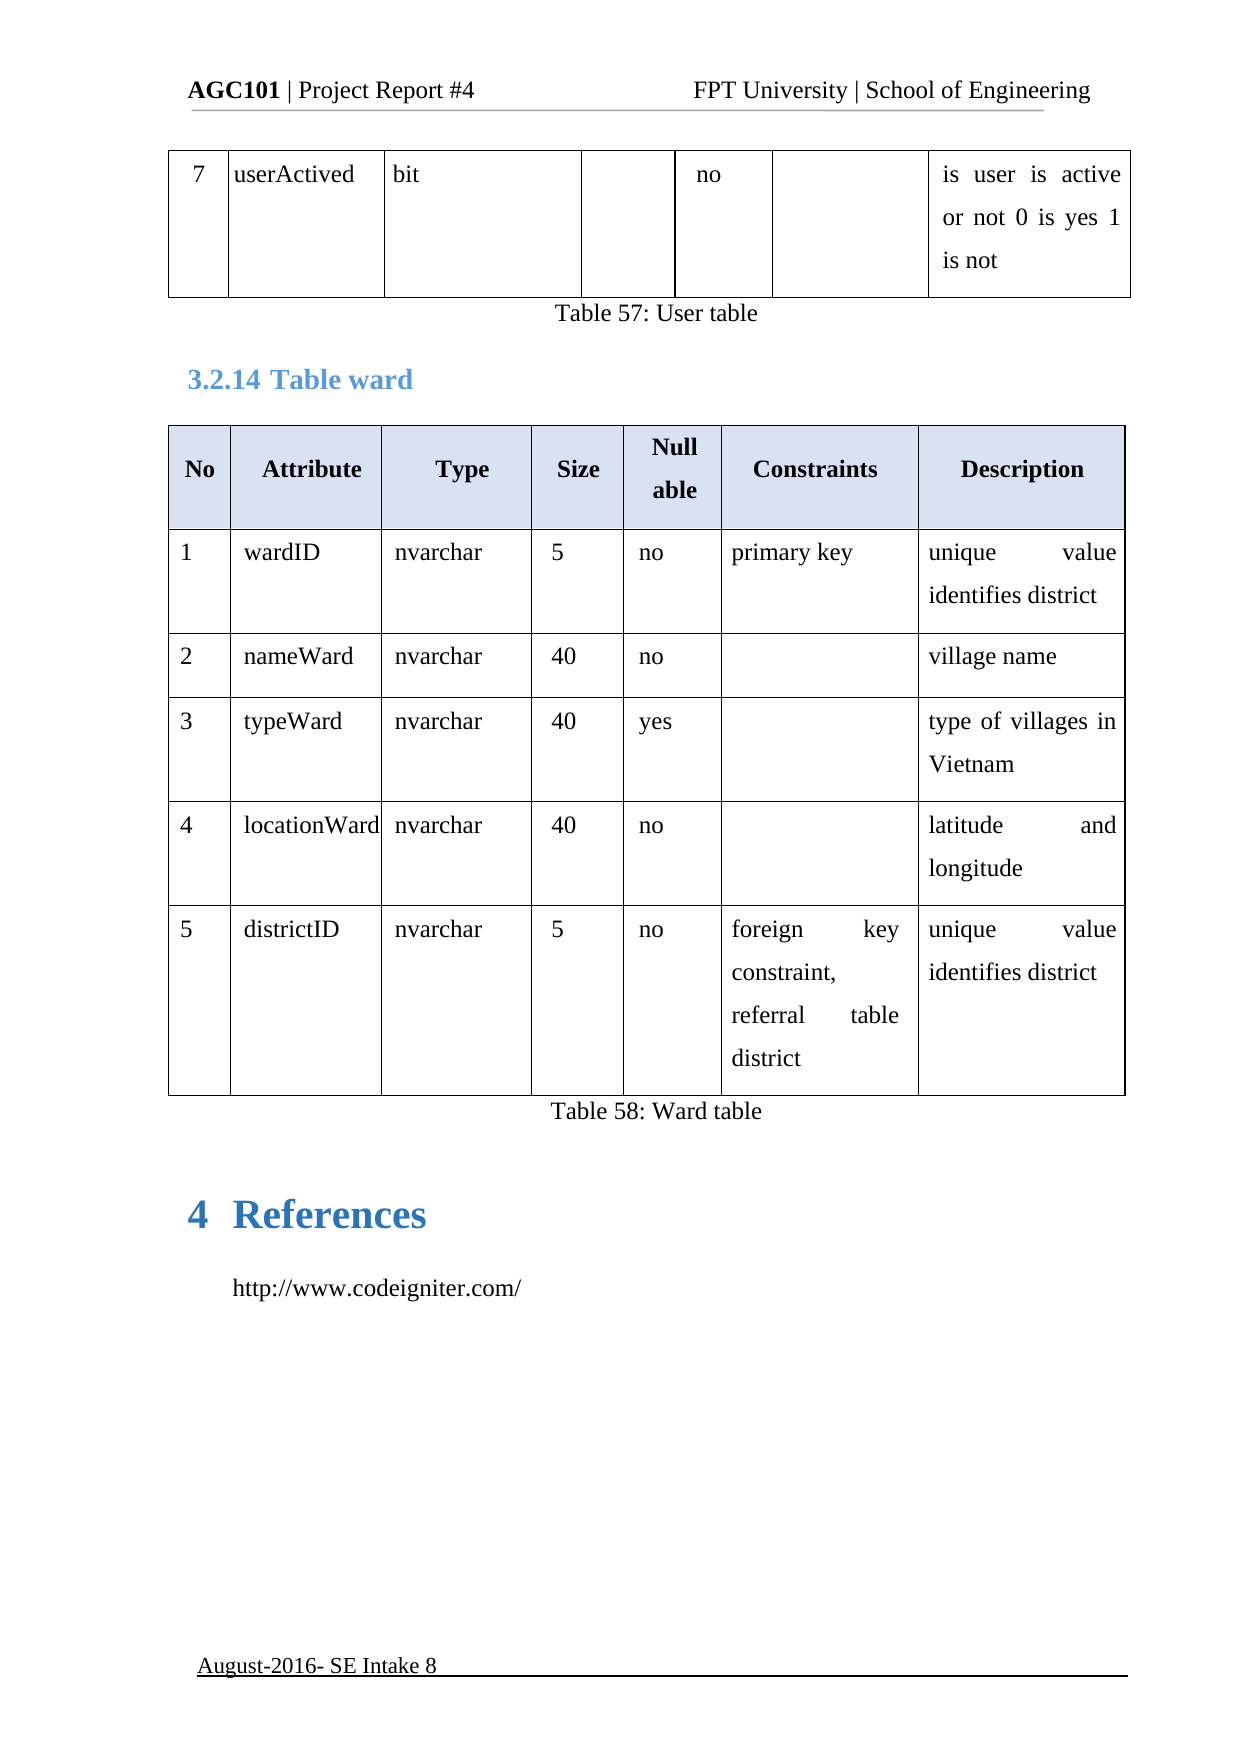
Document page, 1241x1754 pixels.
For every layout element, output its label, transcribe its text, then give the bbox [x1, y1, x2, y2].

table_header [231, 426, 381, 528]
subtitle Table ward [187, 362, 1120, 396]
text Table 58: Ward table [192, 1096, 1120, 1125]
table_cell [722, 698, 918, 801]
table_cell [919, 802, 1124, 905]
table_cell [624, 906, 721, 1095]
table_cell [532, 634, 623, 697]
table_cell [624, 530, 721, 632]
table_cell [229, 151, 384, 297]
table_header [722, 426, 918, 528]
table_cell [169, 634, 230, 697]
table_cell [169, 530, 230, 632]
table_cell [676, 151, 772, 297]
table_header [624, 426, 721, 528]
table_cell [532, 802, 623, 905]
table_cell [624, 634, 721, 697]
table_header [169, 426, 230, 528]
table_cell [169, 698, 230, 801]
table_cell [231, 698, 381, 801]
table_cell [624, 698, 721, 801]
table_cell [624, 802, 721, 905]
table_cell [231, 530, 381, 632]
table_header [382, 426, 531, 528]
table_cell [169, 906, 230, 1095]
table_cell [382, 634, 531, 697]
subtitle References [187, 1189, 1120, 1237]
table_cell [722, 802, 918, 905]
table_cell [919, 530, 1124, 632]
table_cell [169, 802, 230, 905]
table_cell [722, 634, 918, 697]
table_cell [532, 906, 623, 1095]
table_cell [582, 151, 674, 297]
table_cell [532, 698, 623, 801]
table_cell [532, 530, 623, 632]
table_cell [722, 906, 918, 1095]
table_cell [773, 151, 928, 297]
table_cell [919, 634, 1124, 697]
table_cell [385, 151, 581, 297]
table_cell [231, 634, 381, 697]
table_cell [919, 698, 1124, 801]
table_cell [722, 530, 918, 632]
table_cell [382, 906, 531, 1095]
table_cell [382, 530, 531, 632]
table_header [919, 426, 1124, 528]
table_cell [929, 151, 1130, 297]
text http://www.codeigniter.com/ [187, 1273, 1120, 1302]
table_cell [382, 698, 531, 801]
text Table 57: User table [192, 298, 1120, 327]
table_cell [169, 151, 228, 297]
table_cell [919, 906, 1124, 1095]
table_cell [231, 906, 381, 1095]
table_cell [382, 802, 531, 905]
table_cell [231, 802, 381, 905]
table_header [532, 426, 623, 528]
